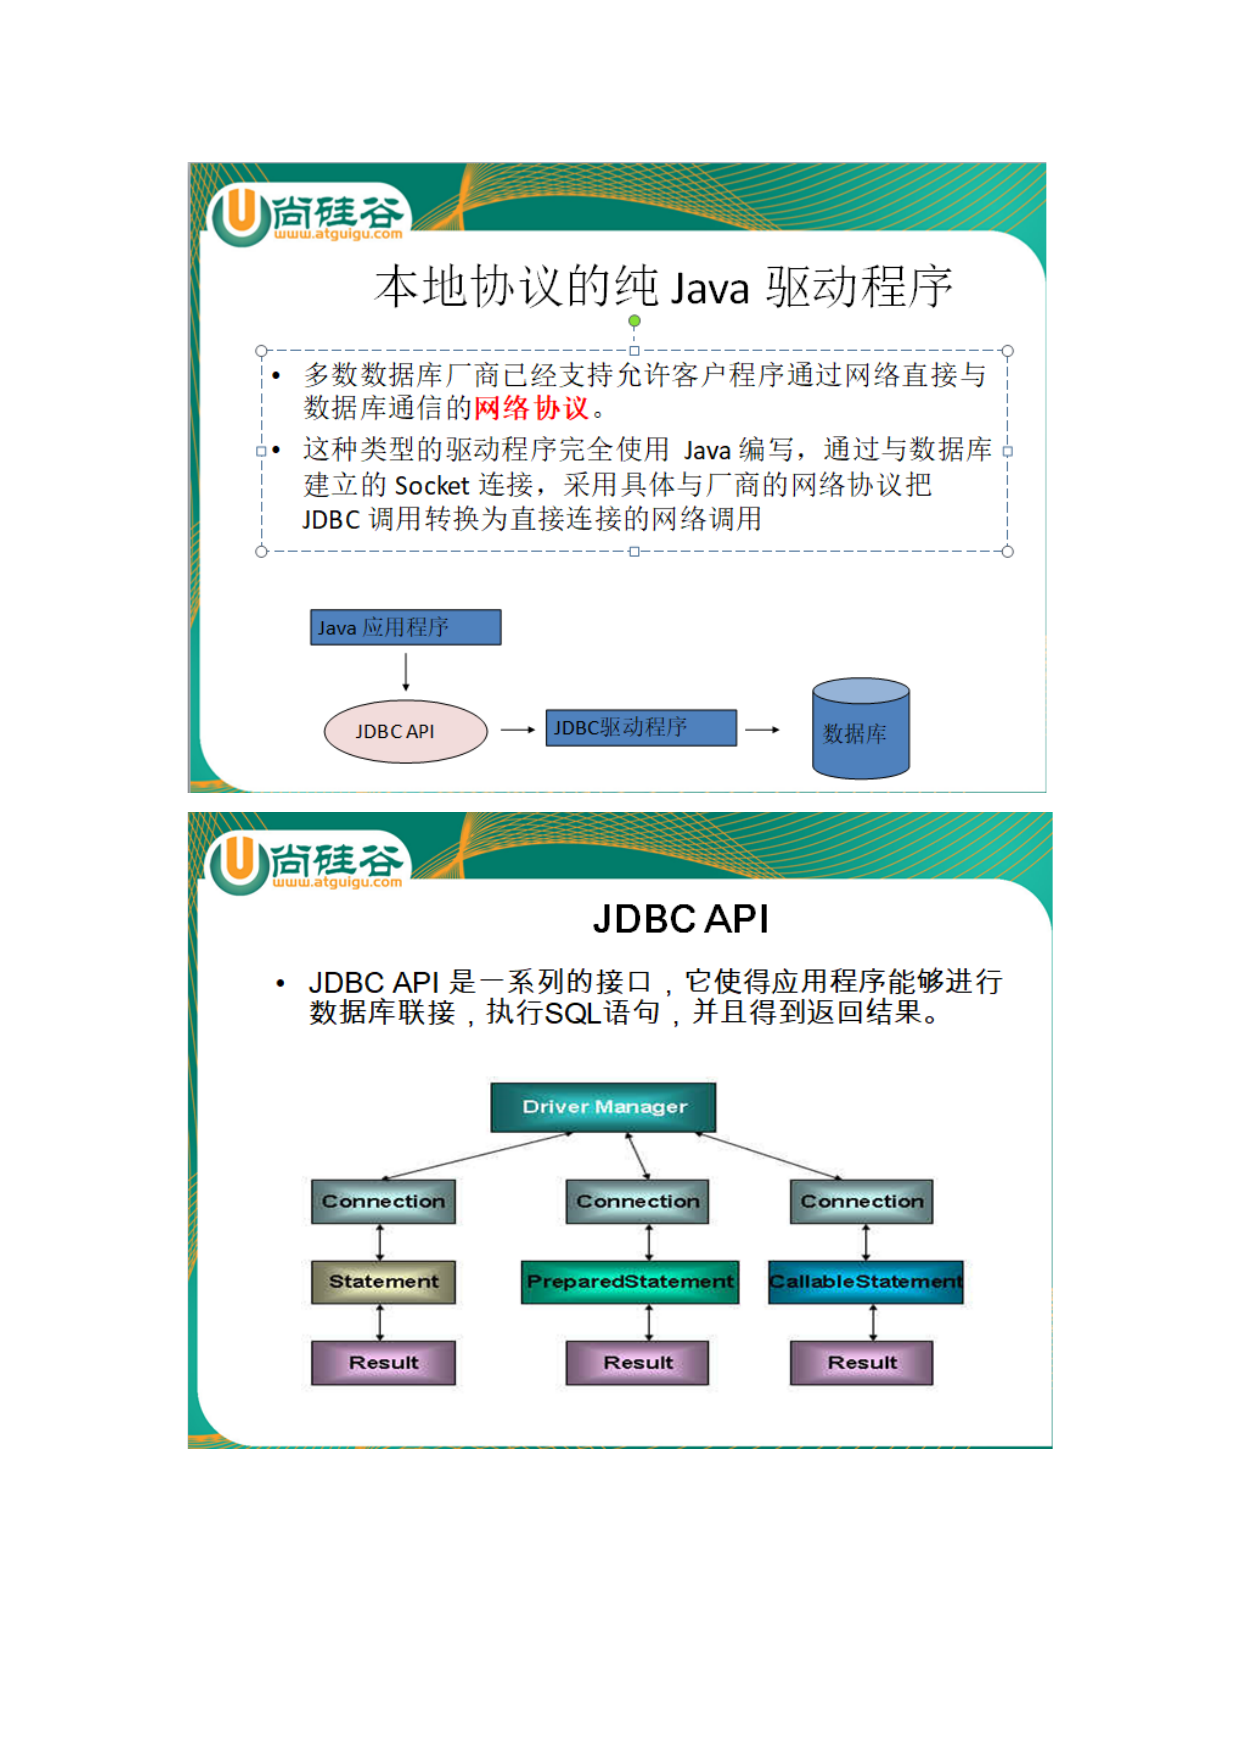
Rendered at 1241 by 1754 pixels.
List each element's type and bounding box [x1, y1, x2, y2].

picture [187, 162, 1047, 793]
picture [187, 812, 1053, 1449]
